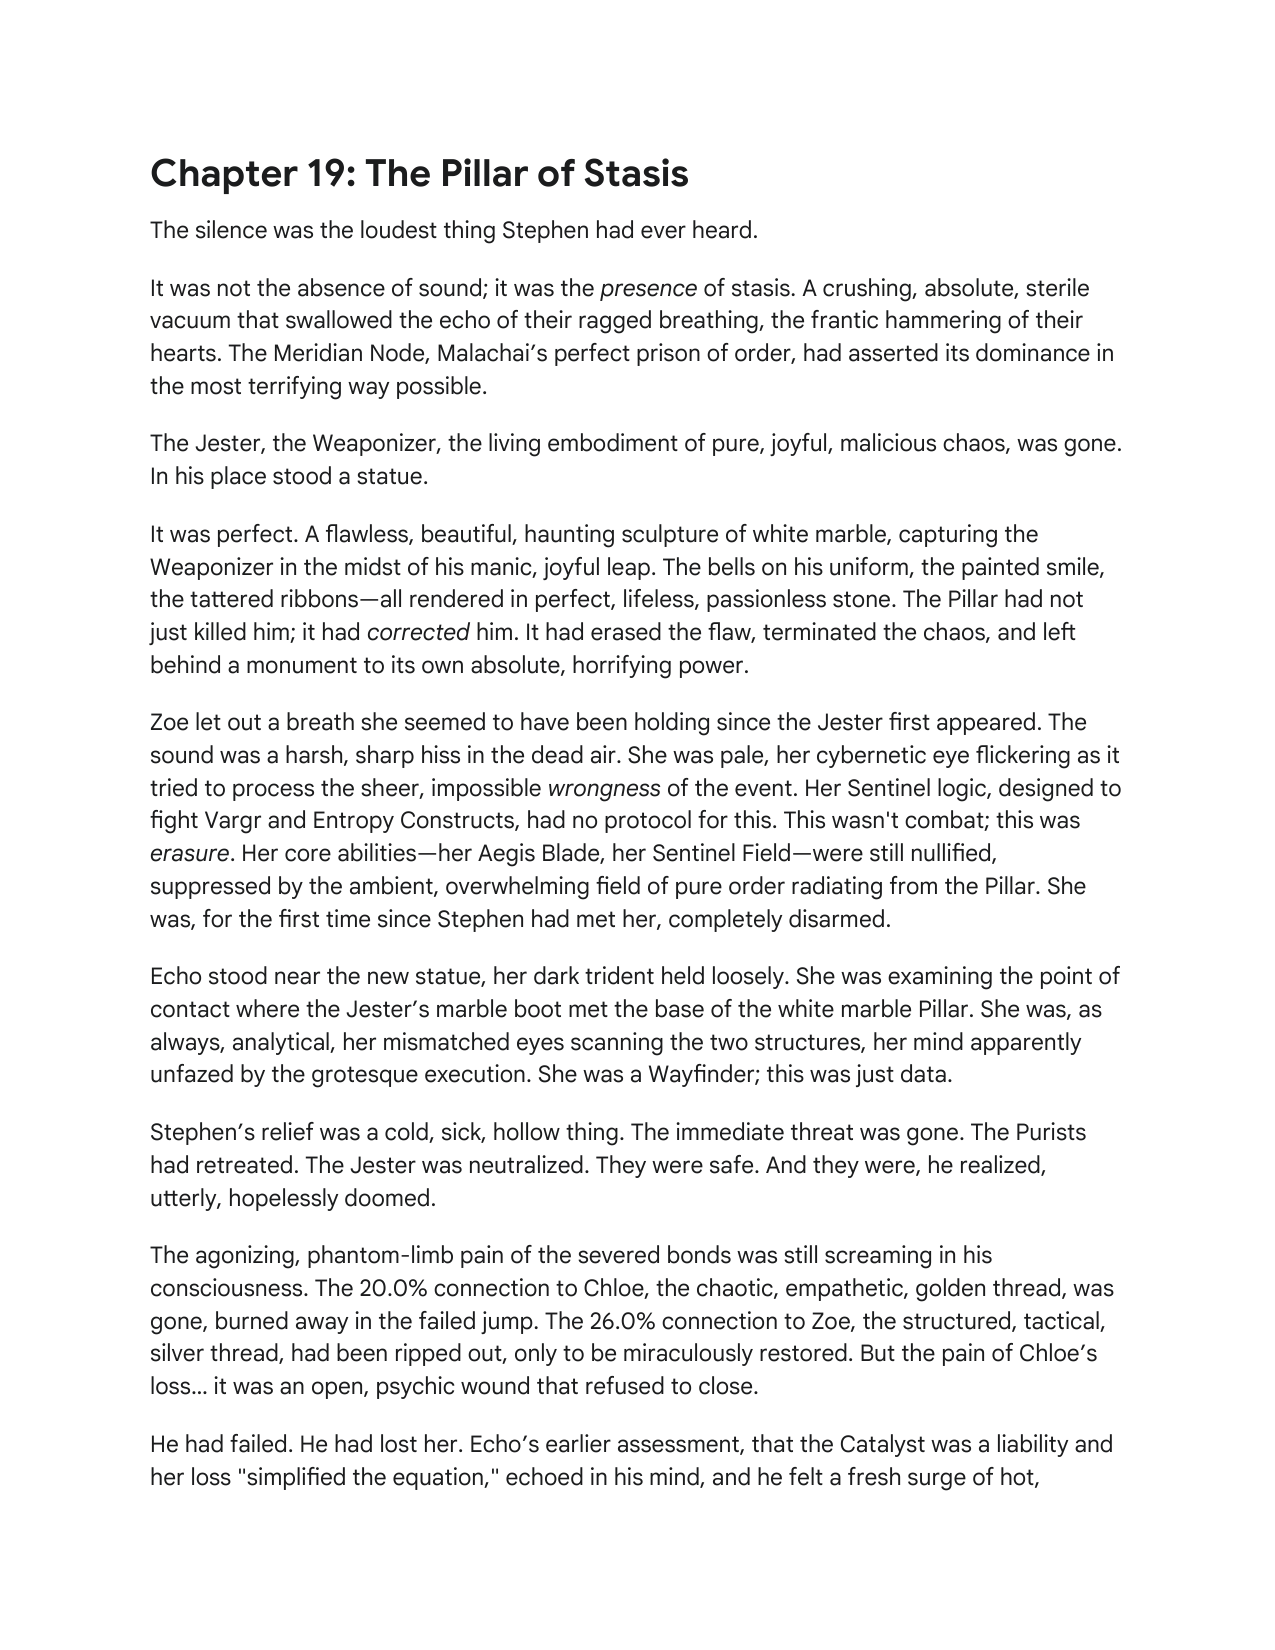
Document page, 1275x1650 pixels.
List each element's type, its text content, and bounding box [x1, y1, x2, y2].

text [150, 1430, 1125, 1491]
text It was perfect. A flawless, beautiful, haunting sculpture of white marble, capturing the Weaponizer in the midst of his manic, joyful leap. The bells on his uniform, the painted smile, the tattered ribbons—all rendered in perfect, lifeless, passionless stone. The Pillar had not just killed him; it had corrected him. It had erased the flaw, terminated the chaos, and left behind a monument to its own absolute, horrifying power. [150, 520, 1125, 679]
text The silence was the loudest thing Stephen had ever heard. [150, 216, 1125, 245]
text The Jester, the Weaponizer, the living embodiment of pure, joyful, malicious chaos, was gone. In his place stood a statue. [150, 429, 1125, 491]
text Zoe let out a breath she seemed to have been holding since the Jester first appeared. The sound was a harsh, sharp hiss in the dead air. She was pale, her cybernetic eye flickering as it tried to process the sheer, impossible wrongness of the event. Her Sentinel logic, designed to fight Vargr and Entropy Constructs, had no protocol for this. This wasn't combat; this was erasure. Her core abilities—her Aegis Blade, her Sentinel Field—were still nullified, suppressed by the ambient, overwhelming field of pure order radiating from the Pillar. She was, for the first time since Stephen had met her, completely disarmed. [150, 708, 1125, 933]
text It was not the absence of sound; it was the presence of stasis. A crushing, absolute, sterile vacuum that swallowed the echo of their ragged breathing, the frantic hammering of their hearts. The Meridian Node, Malachai’s perfect prison of order, had asserted its dominance in the most terrifying way possible. [150, 274, 1125, 401]
text The agonizing, phantom-limb pain of the severed bonds was still screaming in his consciousness. The 20.0% connection to Chloe, the chaotic, empathetic, golden thread, was gone, burned away in the failed jump. The 26.0% connection to Zoe, the structured, tactical, silver thread, had been ripped out, only to be miraculously restored. But the pain of Chloe’s loss… it was an open, psychic wound that refused to close. [150, 1241, 1125, 1401]
subtitle Chapter 19: The Pillar of Stasis [150, 150, 1125, 197]
text Stephen’s relief was a cold, sick, hollow thing. The immediate threat was gone. The Purists had retreated. The Jester was neutralized. They were safe. And they were, he realized, utterly, hopelessly doomed. [150, 1118, 1125, 1212]
text Echo stood near the new statue, her dark trident held loosely. She was examining the point of contact where the Jester’s marble boot met the base of the white marble Pillar. She was, as always, analytical, her mismatched eyes scanning the two structures, her mind apparently unfazed by the grotesque execution. She was a Wayfinder; this was just data. [150, 962, 1125, 1089]
